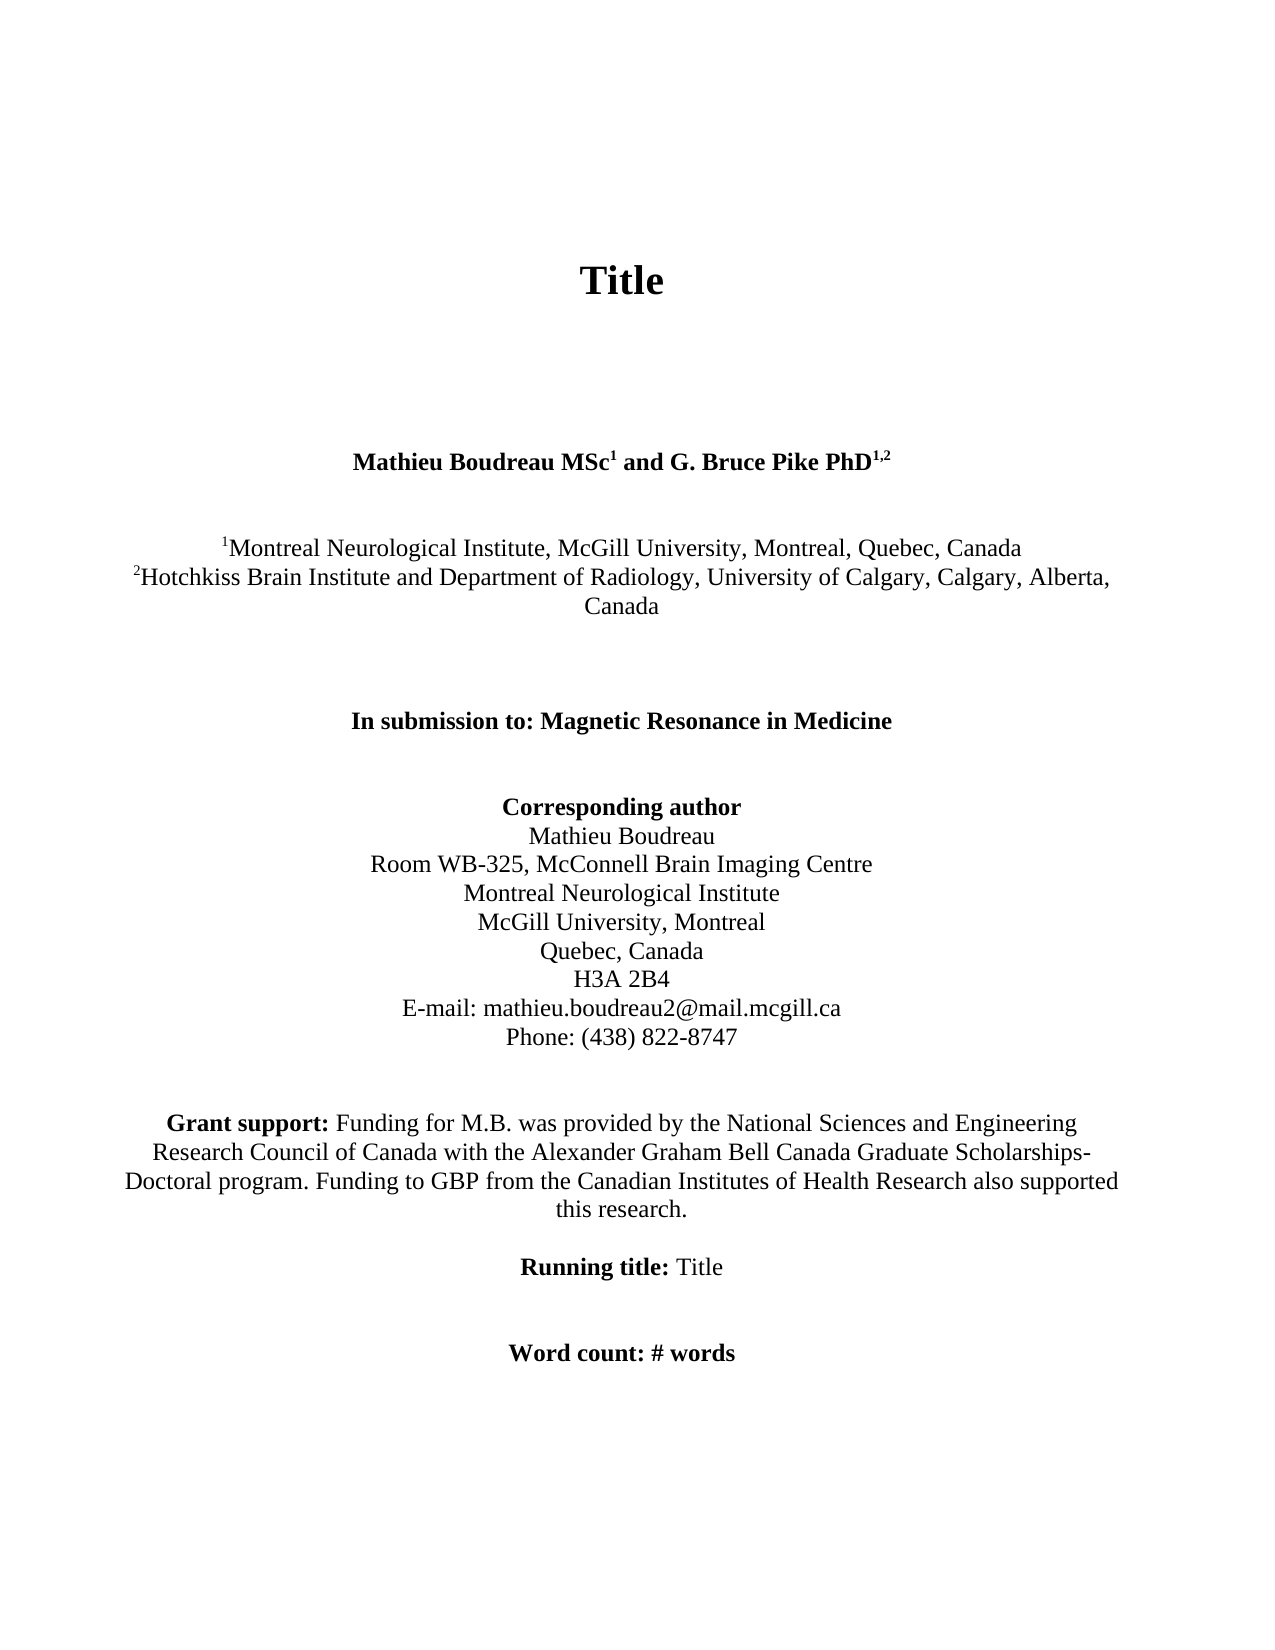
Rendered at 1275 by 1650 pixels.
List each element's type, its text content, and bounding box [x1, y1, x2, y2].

text Mathieu Boudreau MSc1 and G. Bruce Pike PhD1,2 [118, 447, 1125, 476]
text Grant support: Funding for M.B. was provided by the National Sciences and Engineering Research Council of Canada with the Alexander Graham Bell Canada Graduate Scholarships-Doctoral program. Funding to GBP from the Canadian Institutes of Health Research also supported this research. [118, 1108, 1125, 1223]
text McGill University, Montreal [118, 907, 1125, 936]
text 1Montreal Neurological Institute, McGill University, Montreal, Quebec, Canada [118, 533, 1125, 562]
text Quebec, Canada [118, 936, 1125, 964]
text 2Hotchkiss Brain Institute and Department of Radiology, University of Calgary, Calgary, Alberta, Canada [118, 562, 1125, 619]
text H3A 2B4 [118, 964, 1125, 993]
text Mathieu Boudreau [118, 821, 1125, 849]
text Running title: Title [118, 1252, 1125, 1281]
text E-mail: mathieu.boudreau2@mail.mcgill.ca [118, 993, 1125, 1022]
title Title [118, 255, 1125, 303]
text Montreal Neurological Institute [118, 878, 1125, 907]
text In submission to: Magnetic Resonance in Medicine [118, 706, 1125, 734]
text Phone: (438) 822-8747 [118, 1022, 1125, 1051]
text Corresponding author [118, 792, 1125, 821]
text Word count: # words [118, 1338, 1125, 1367]
text Room WB-325, McConnell Brain Imaging Centre [118, 849, 1125, 878]
